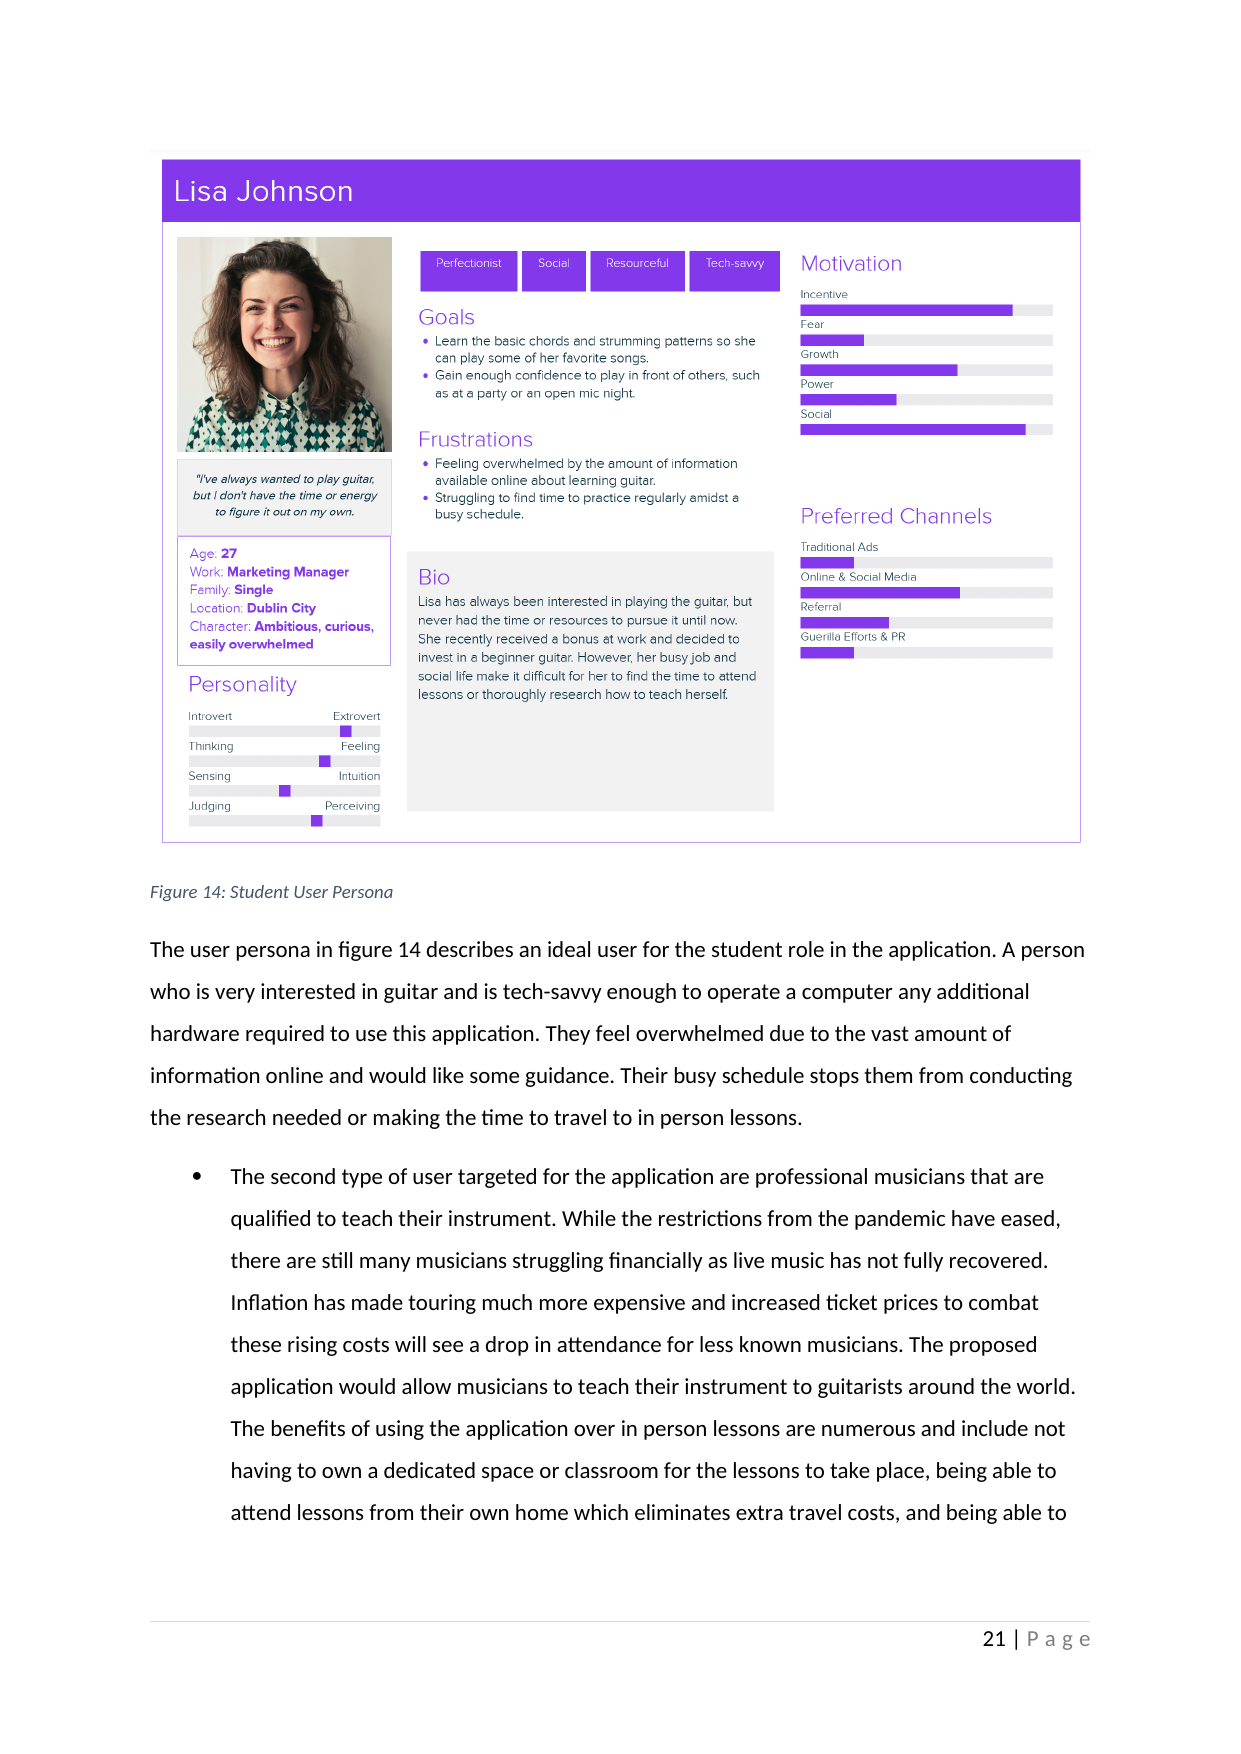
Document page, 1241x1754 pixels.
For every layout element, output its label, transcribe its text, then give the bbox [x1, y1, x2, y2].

picture [150, 150, 1091, 850]
text Figure 14: Student User Persona [150, 880, 1090, 903]
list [193, 1162, 1090, 1526]
text The user persona in figure 14 describes an ideal user for the student role in the application. A person who is very interested in guitar and is tech-savvy enough to operate a computer any additional hardware required to use this application. They feel overwhelmed due to the vast amount of information online and would like some guidance. Their busy schedule stops them from conducting the research needed or making the time to travel to in person lessons. [150, 935, 1090, 1131]
